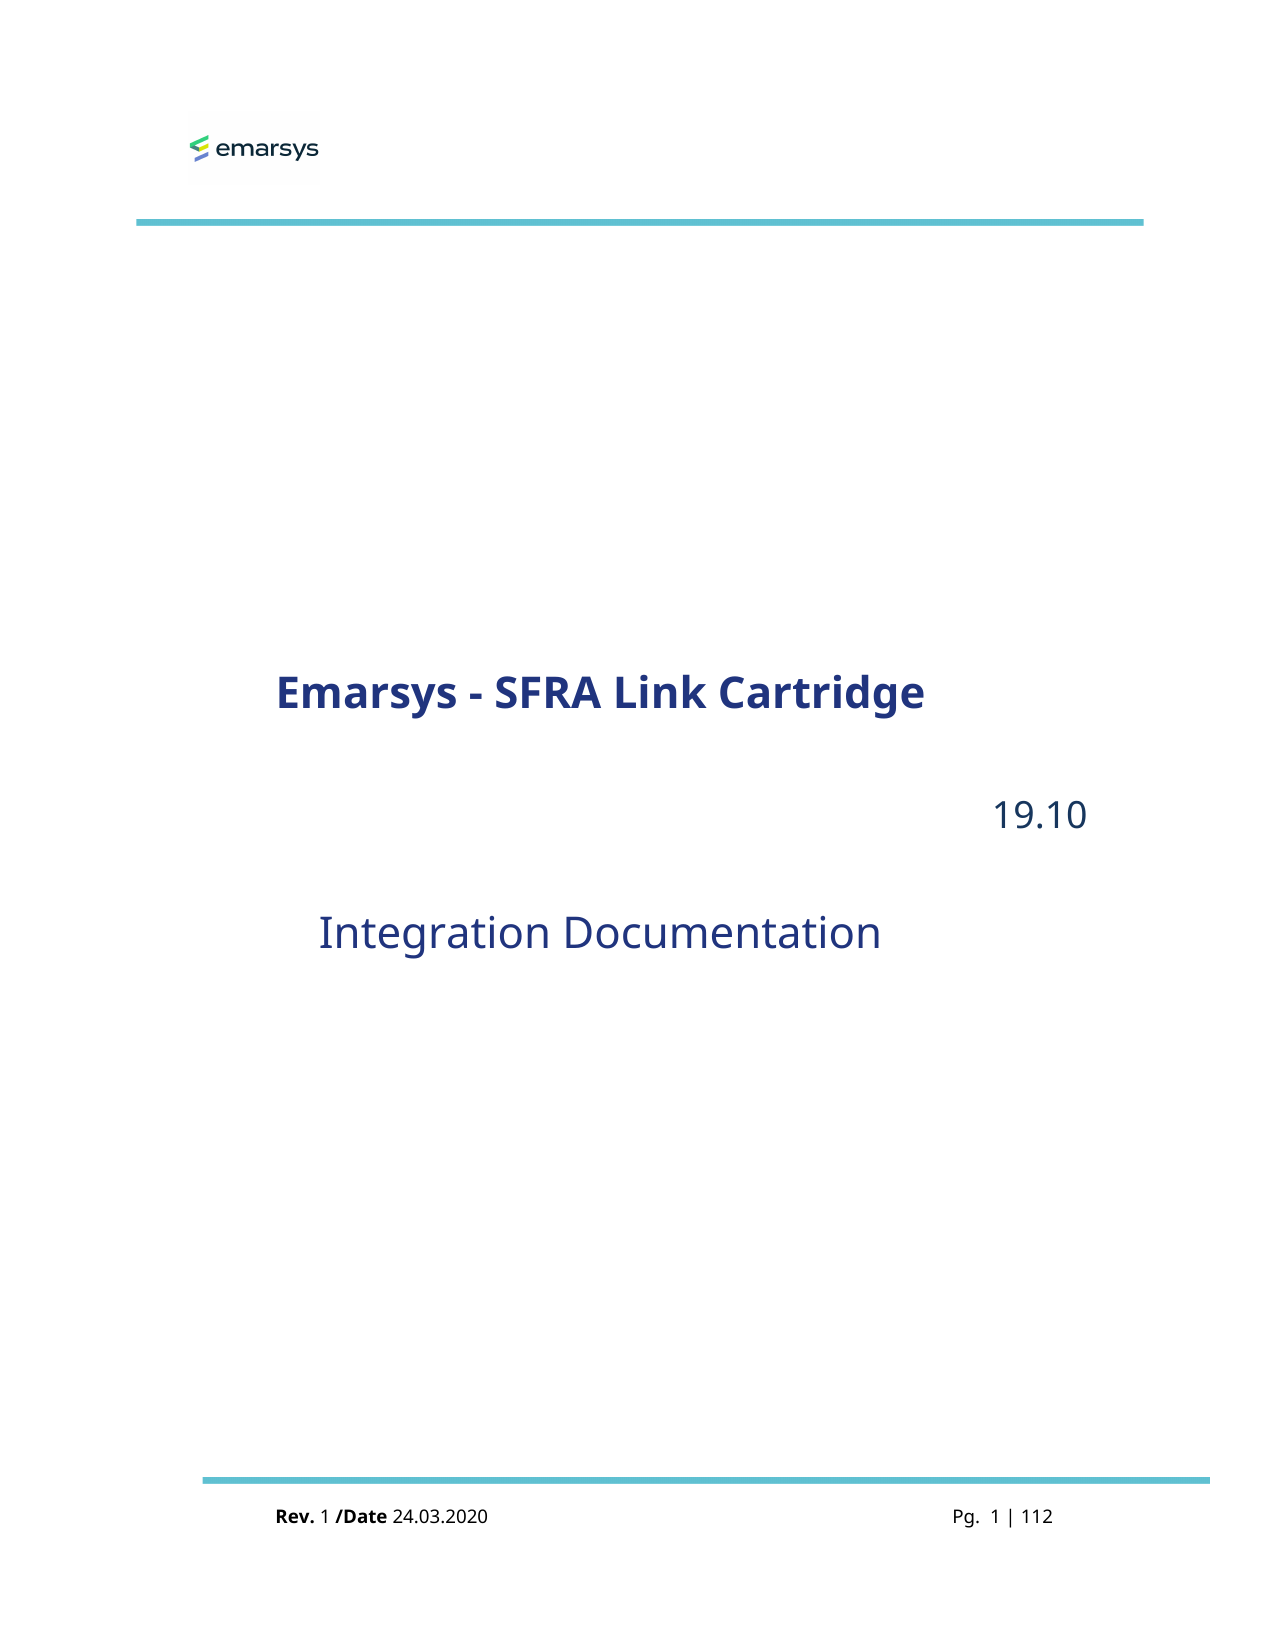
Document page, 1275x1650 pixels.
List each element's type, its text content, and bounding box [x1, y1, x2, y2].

text Integration Documentation [114, 902, 1087, 962]
picture [187, 111, 321, 185]
text 19.10 [114, 788, 1087, 839]
text Emarsys - SFRA Link Cartridge [114, 661, 1087, 721]
picture [136, 219, 1144, 226]
picture [202, 1477, 1210, 1484]
